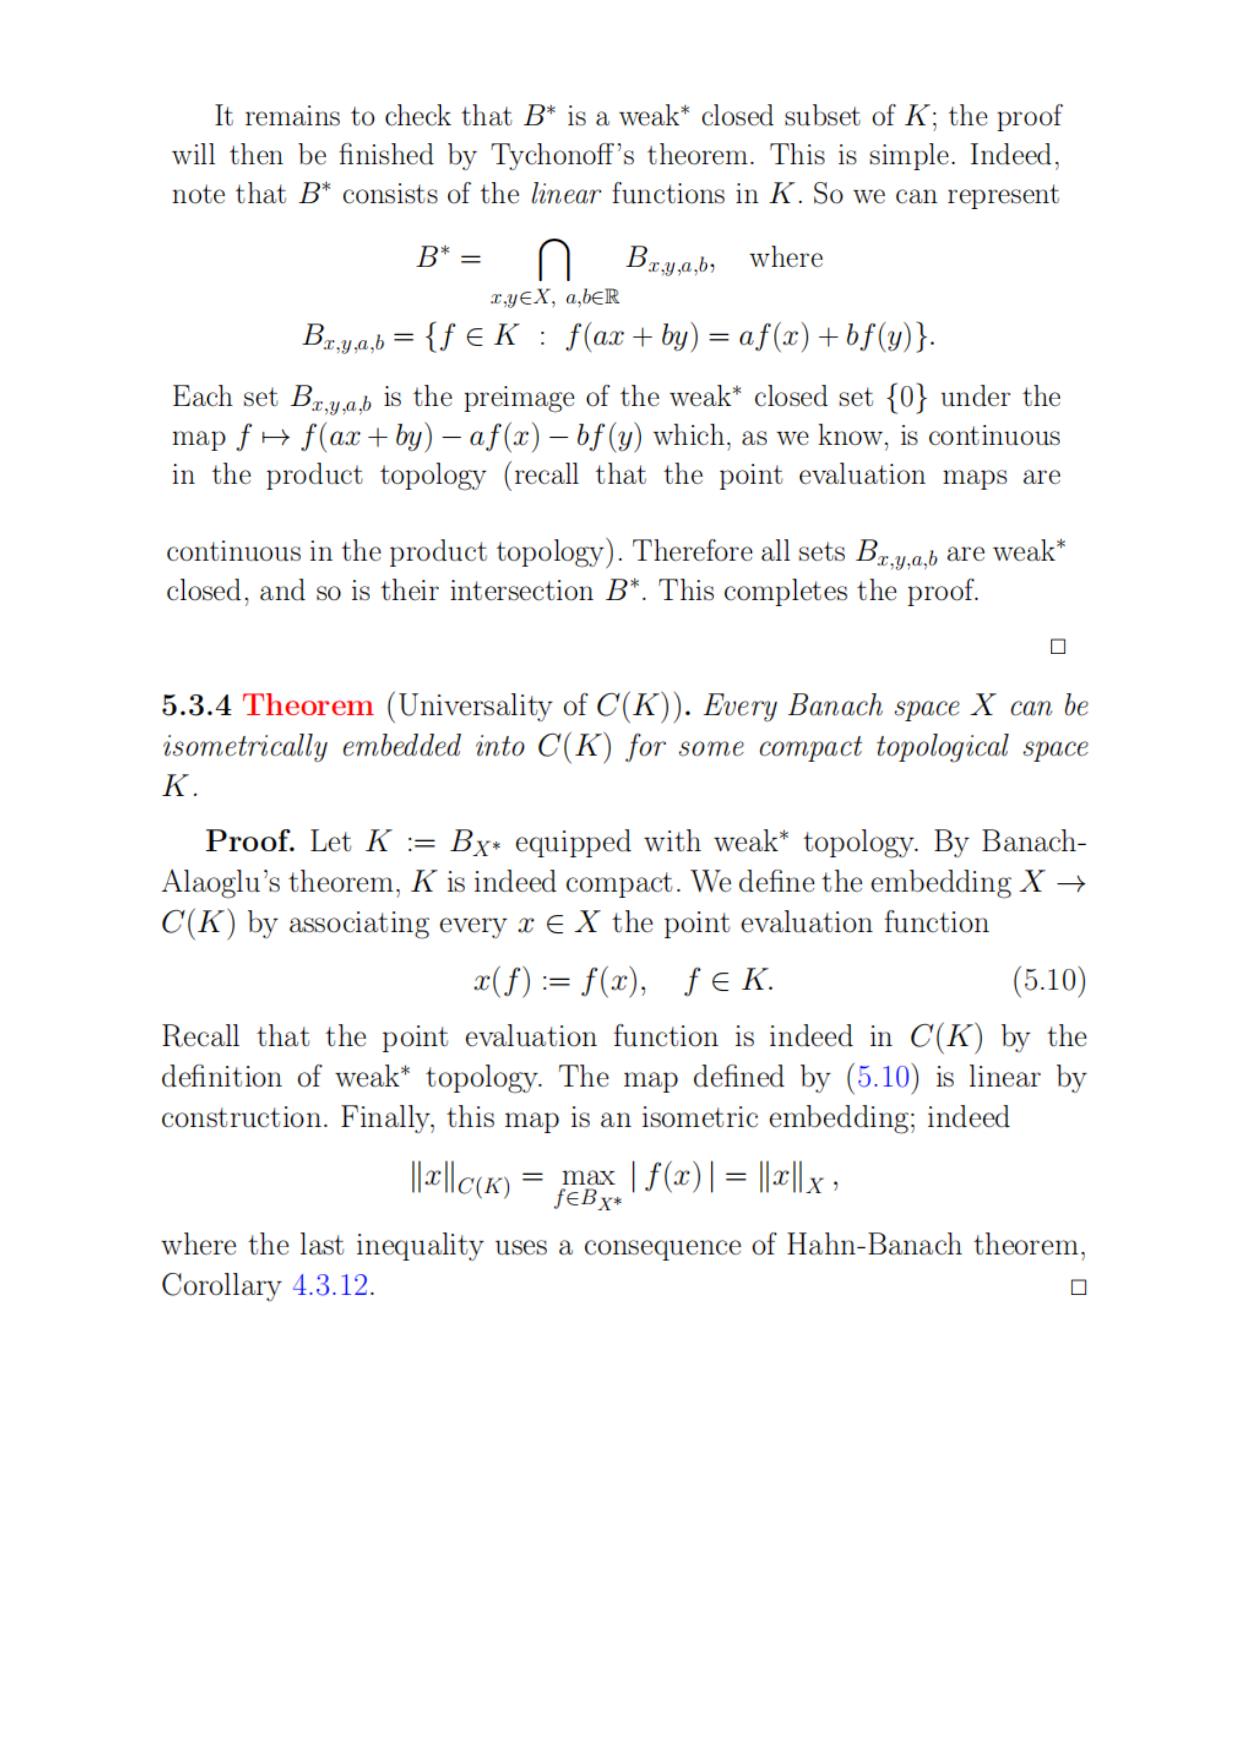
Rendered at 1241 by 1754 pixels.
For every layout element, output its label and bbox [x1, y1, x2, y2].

picture [167, 97, 1073, 491]
picture [158, 519, 1082, 660]
picture [128, 682, 1112, 1311]
